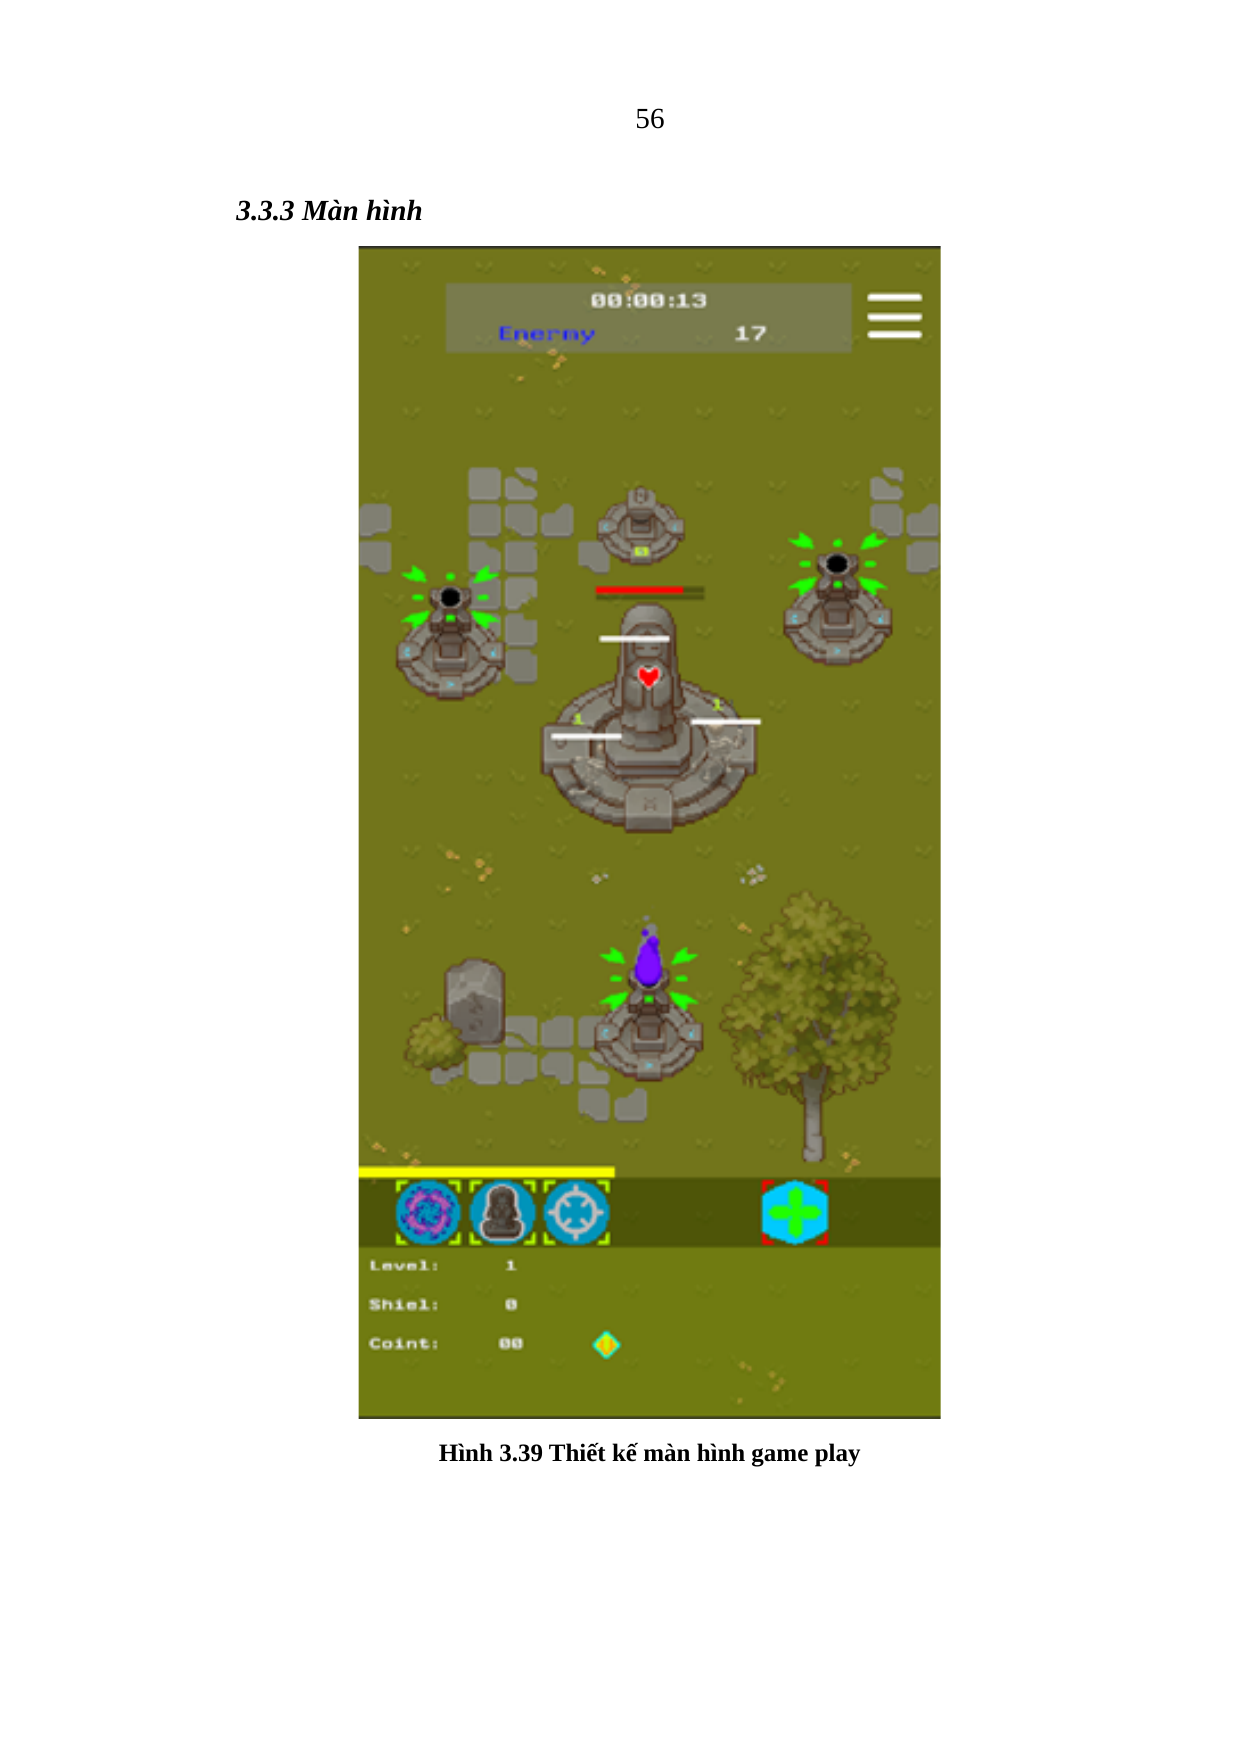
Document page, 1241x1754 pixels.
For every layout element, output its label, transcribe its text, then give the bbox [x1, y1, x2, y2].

picture [358, 246, 941, 1419]
subtitle Màn hình [177, 193, 1122, 227]
